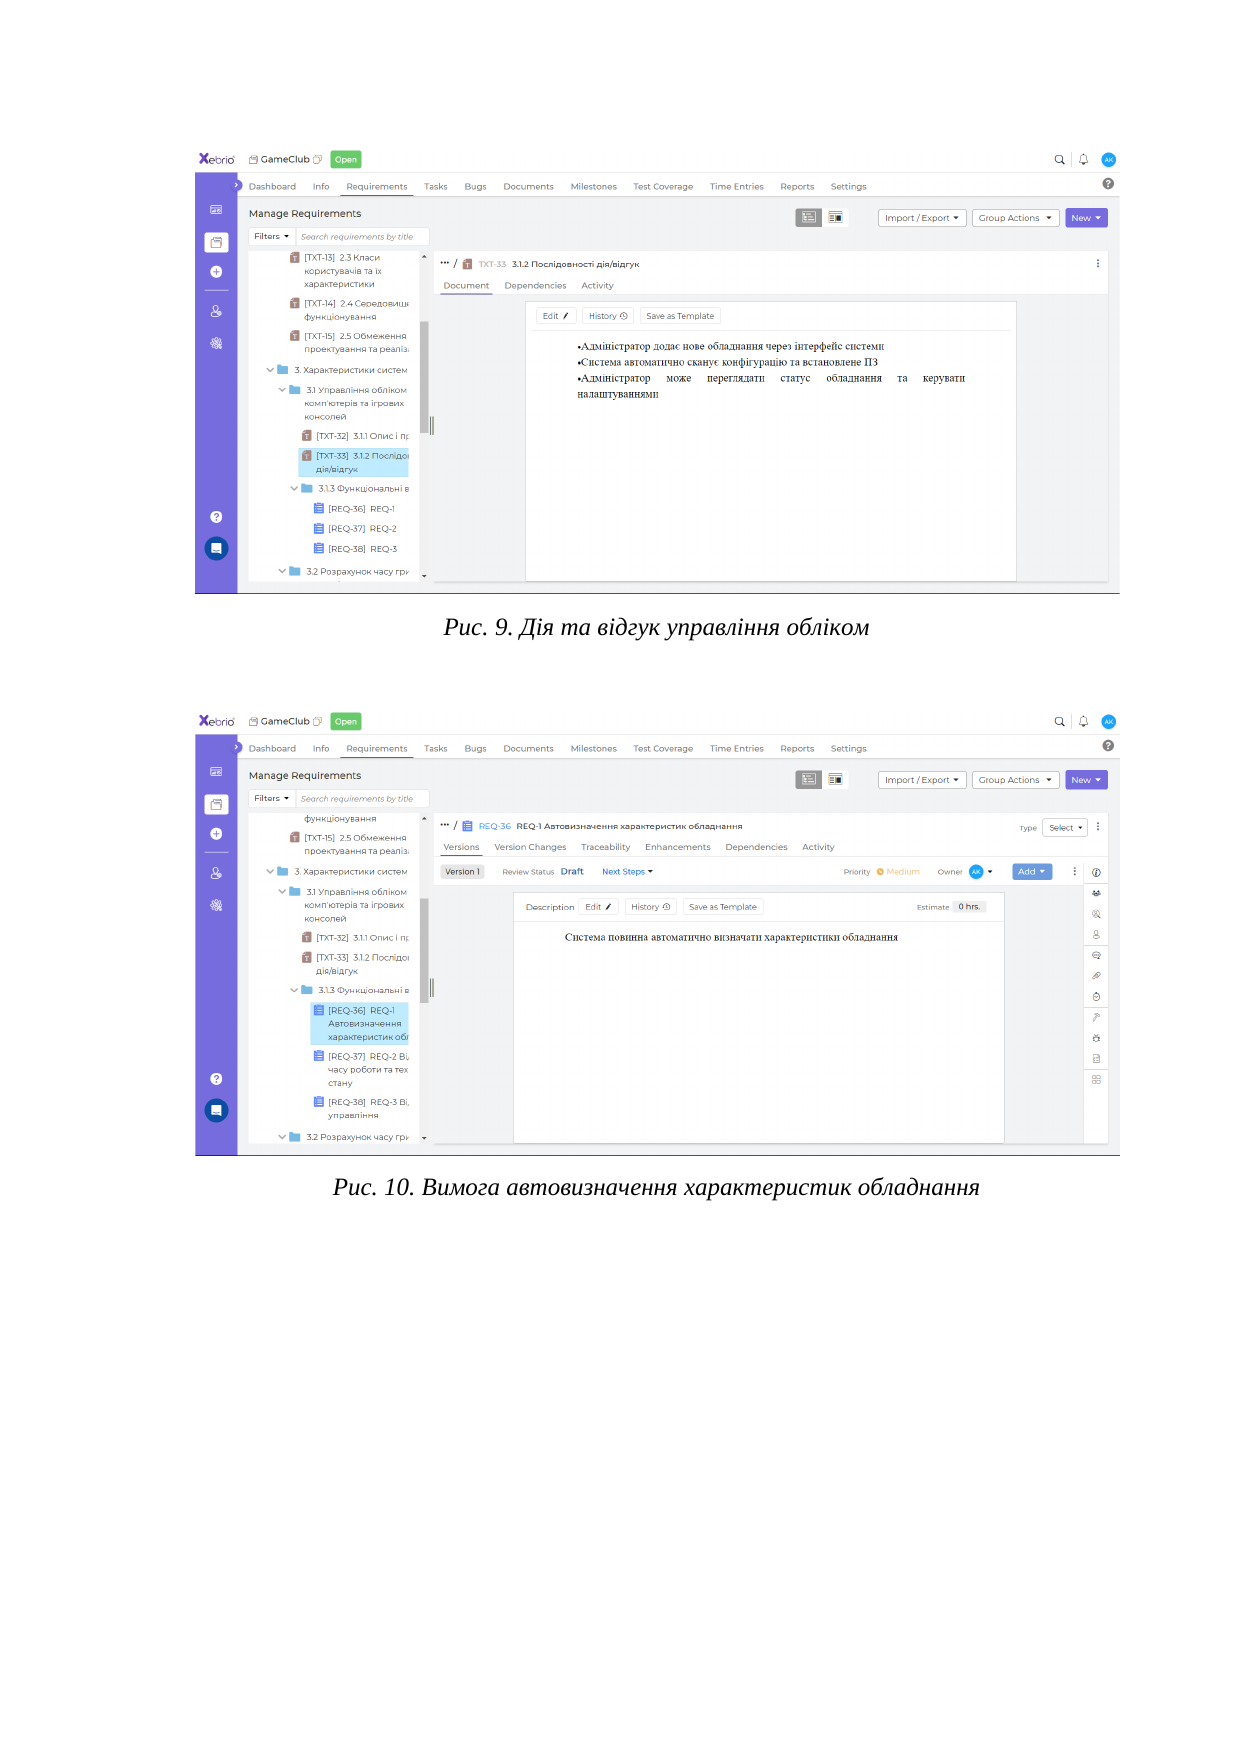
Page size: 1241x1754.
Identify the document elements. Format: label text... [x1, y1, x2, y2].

picture [195, 150, 1120, 594]
text Рис. 9. Дія та відгук управління обліком [195, 612, 1120, 641]
text Рис. 10. Вимога автовизначення характеристик обладнання [195, 1172, 1120, 1201]
picture [195, 709, 1120, 1156]
